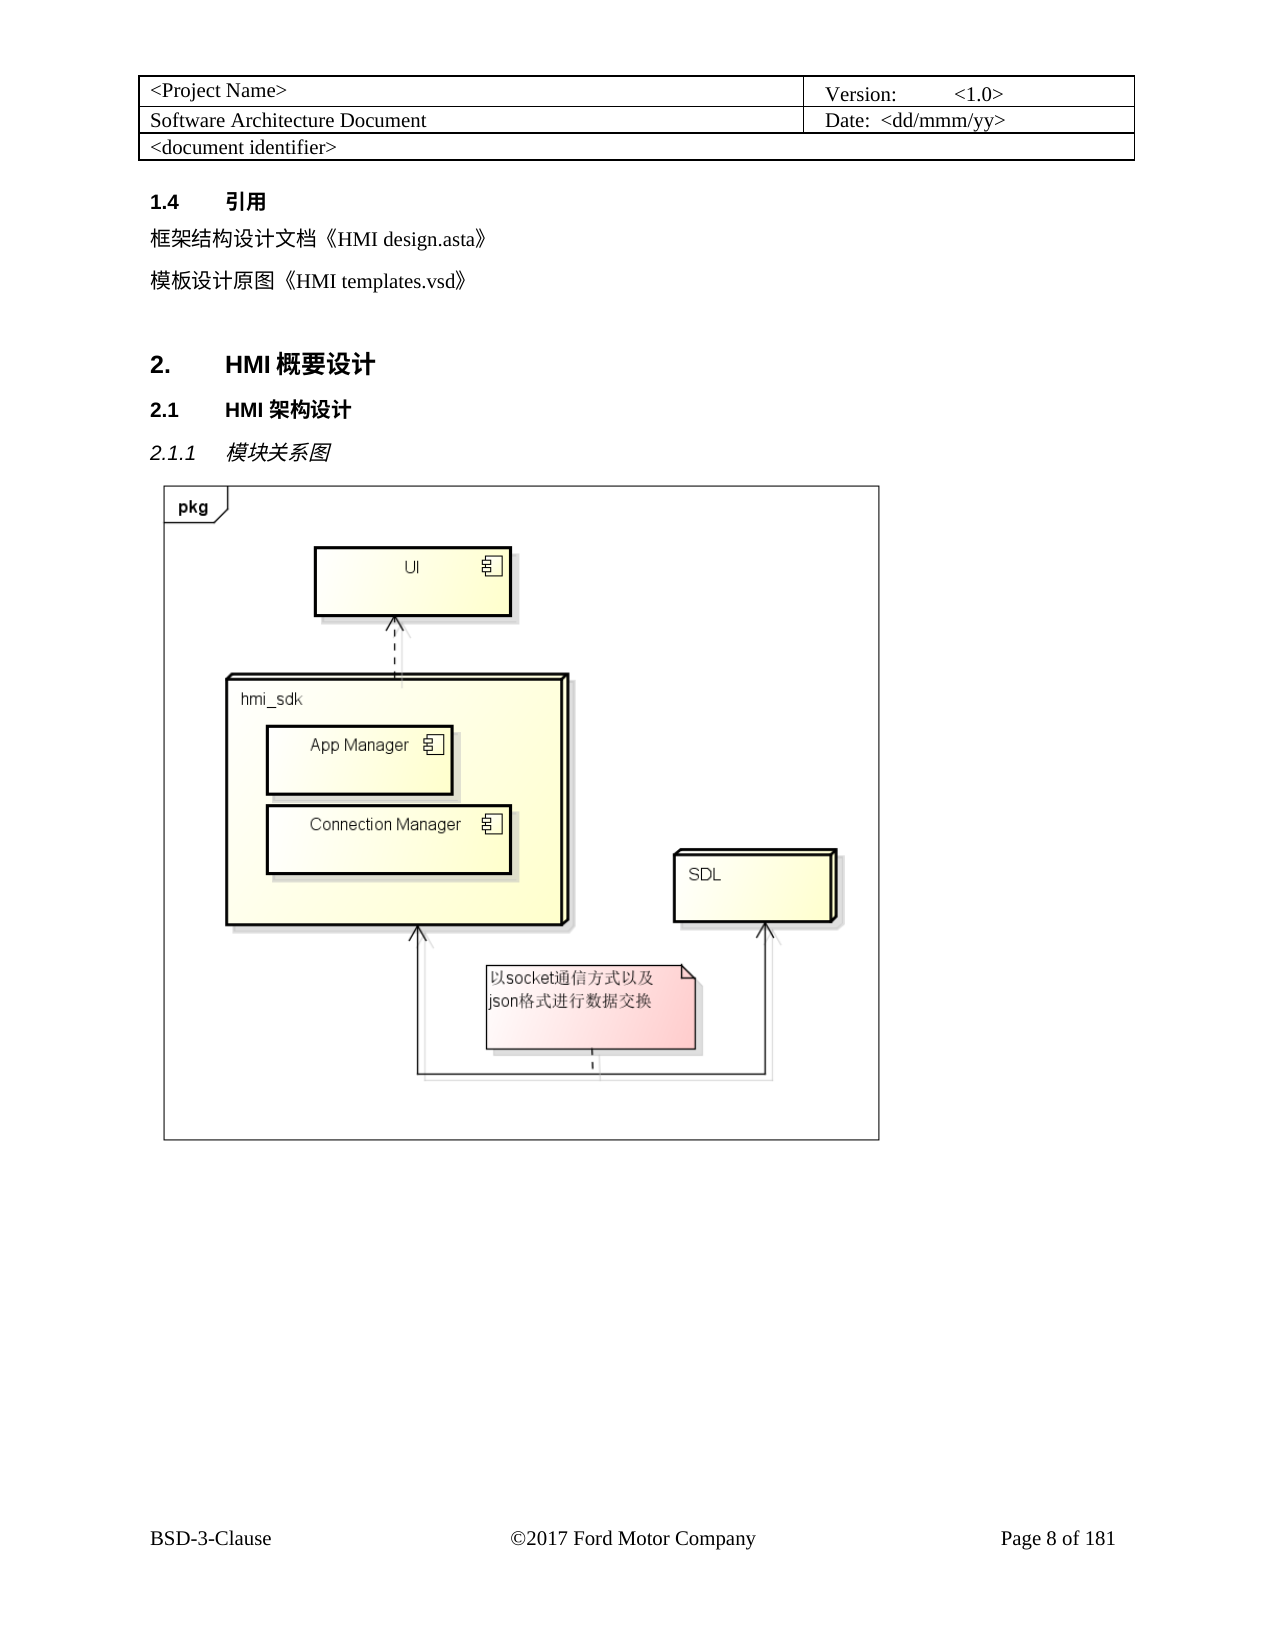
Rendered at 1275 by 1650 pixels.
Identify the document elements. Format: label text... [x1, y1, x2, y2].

subtitle 引用 [150, 185, 1125, 216]
subtitle HMI概要设计 [150, 345, 1125, 381]
subtitle HMI 架构设计 [150, 393, 1125, 424]
subtitle 模块关系图 [150, 436, 1125, 467]
picture [150, 472, 893, 1153]
text 模板设计原图《HMI templates.vsd》 [150, 264, 1125, 295]
text 框架结构设计文档《HMI design.asta》 [150, 222, 1125, 252]
